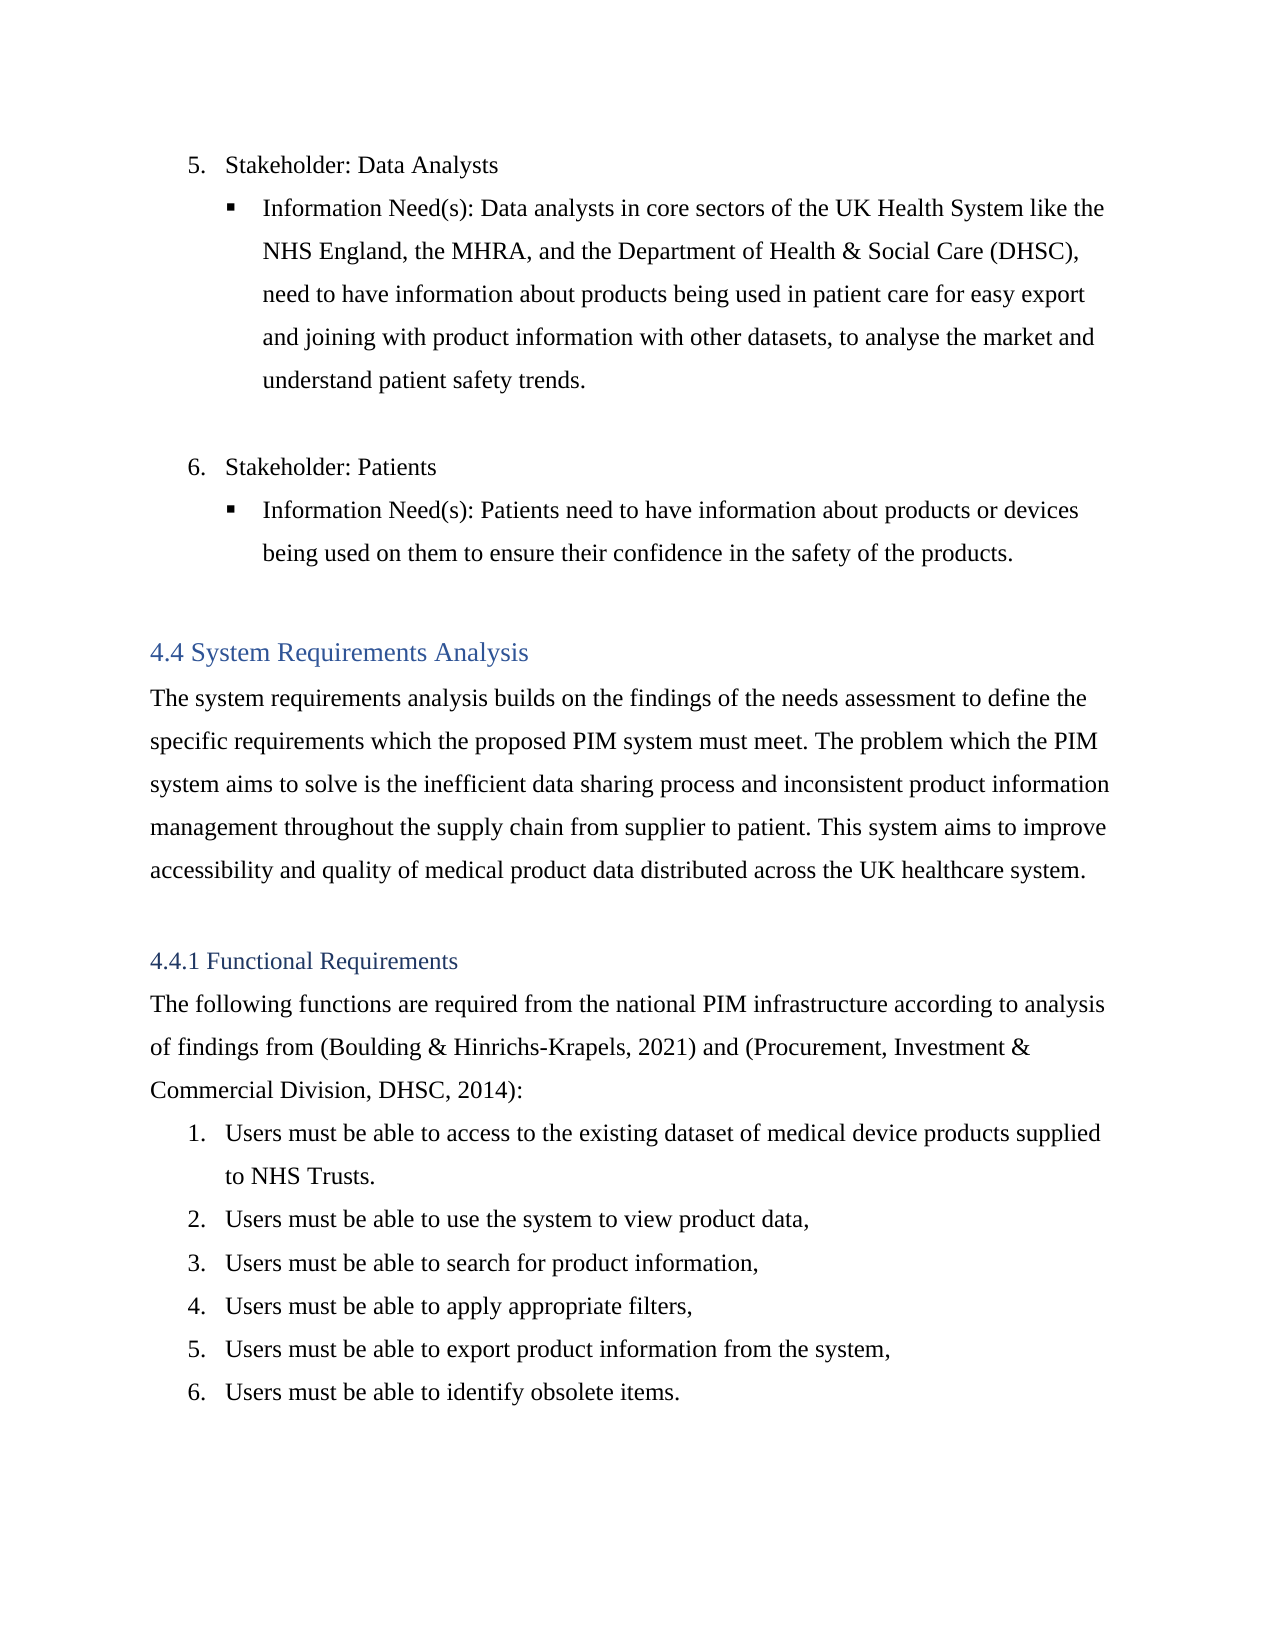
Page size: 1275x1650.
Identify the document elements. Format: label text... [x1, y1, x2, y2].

text The following functions are required from the national PIM infrastructure according to analysis of findings from and : [150, 989, 1125, 1104]
list Stakeholder: Data Analysts [187, 150, 1125, 179]
list Information Need(s): Data analysts in core sectors of the UK Health System like the NHS England, the MHRA, and the Department of Health & Social Care (DHSC), need to have information about products being used in patient care for easy export and joining with product information with other datasets, to analyse the market and understand patient safety trends. [225, 193, 1125, 394]
list Stakeholder: Patients [187, 452, 1125, 481]
list Users must be able to apply appropriate filters, [187, 1291, 1125, 1319]
list The system requirements analysis builds on the findings of the needs assessment to define the specific requirements which the proposed PIM system must meet. The problem which the PIM system aims to solve is the inefficient data sharing process and inconsistent product information management throughout the supply chain from supplier to patient. This system aims to improve accessibility and quality of medical product data distributed across the UK healthcare system. [150, 683, 1125, 884]
list Users must be able to search for product information, [187, 1248, 1125, 1276]
list Users must be able to identify obsolete items. [187, 1377, 1125, 1406]
list Users must be able to access to the existing dataset of medical device products supplied to NHS Trusts. [187, 1118, 1125, 1190]
subtitle 4.4.1 Functional Requirements [150, 946, 1125, 974]
list Users must be able to export product information from the system, [187, 1334, 1125, 1363]
list Information Need(s): Patients need to have information about products or devices being used on them to ensure their confidence in the safety of the products. [225, 495, 1125, 567]
list Users must be able to use the system to view product data, [187, 1204, 1125, 1233]
subtitle 4.4 System Requirements Analysis [150, 636, 1125, 667]
